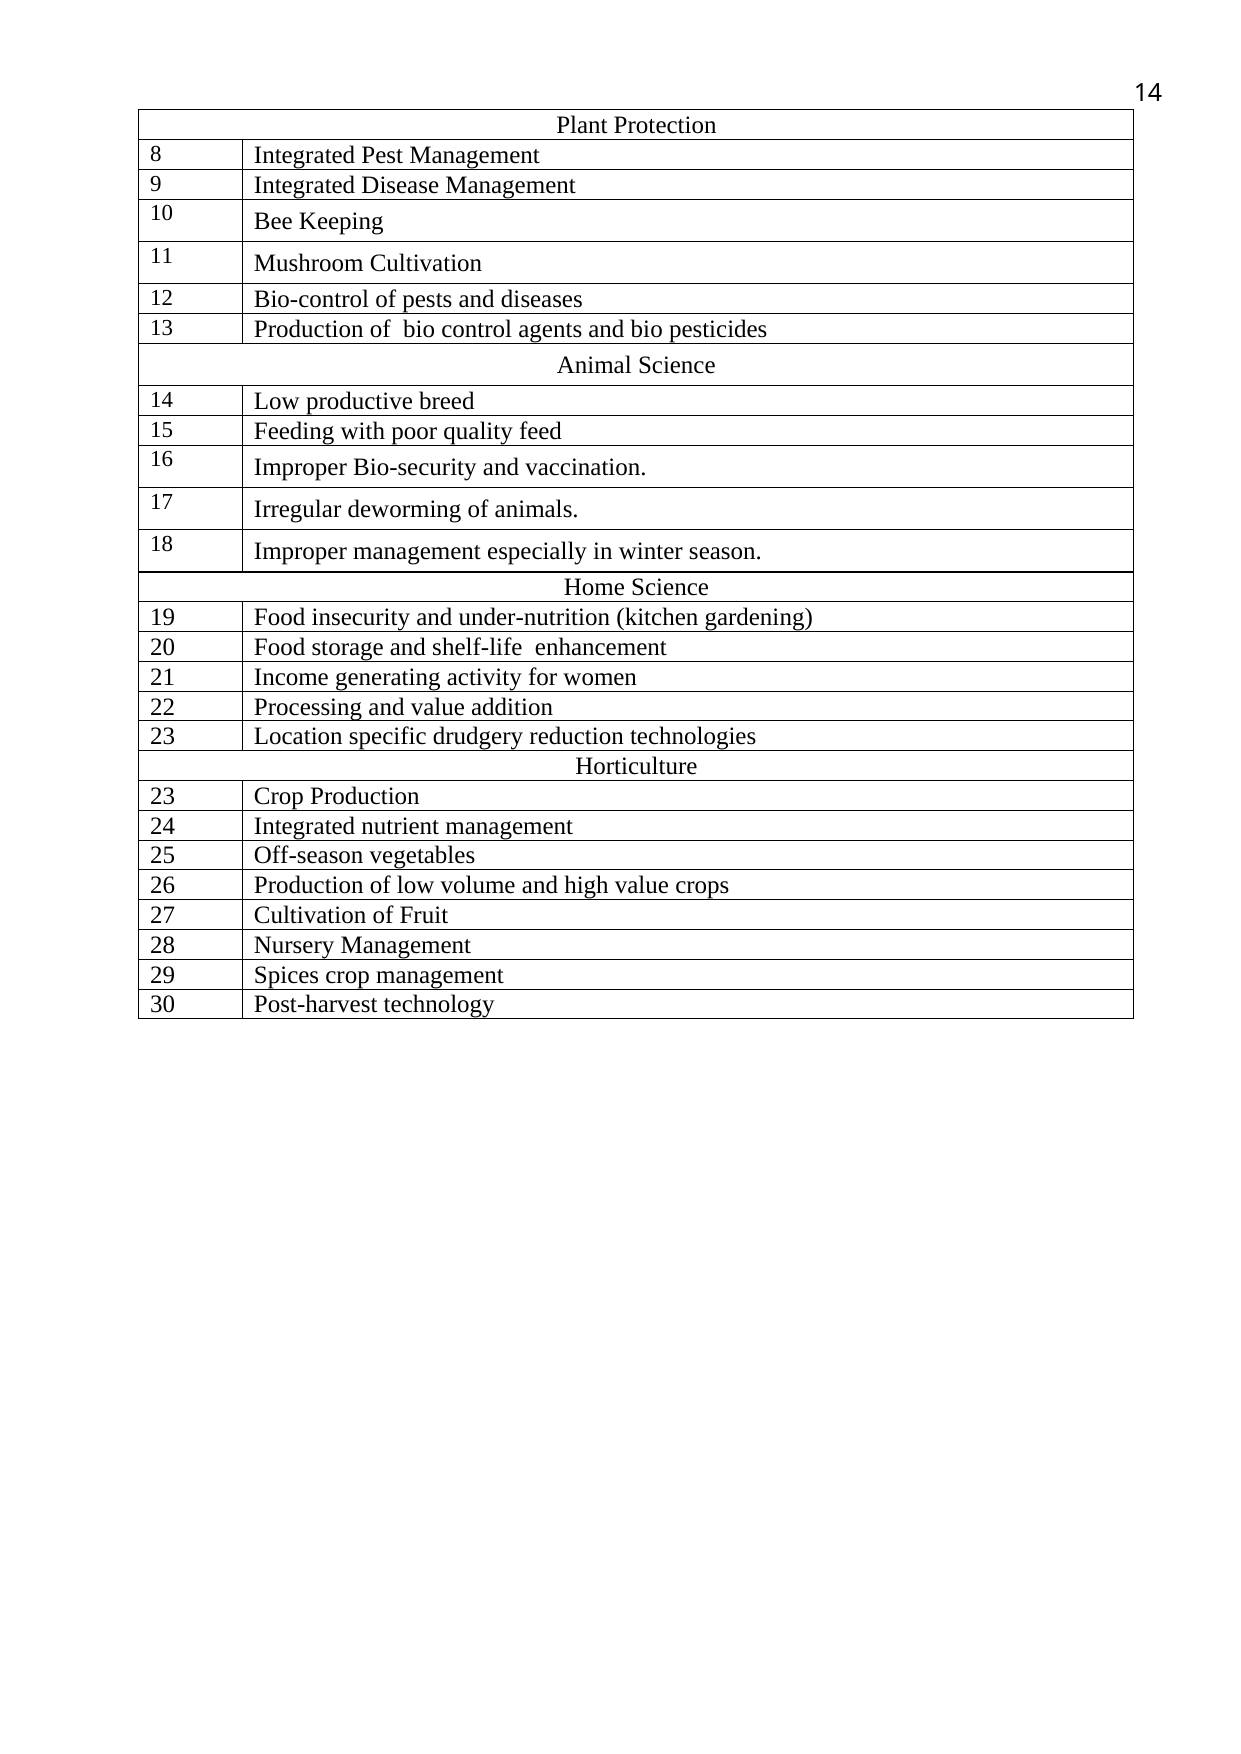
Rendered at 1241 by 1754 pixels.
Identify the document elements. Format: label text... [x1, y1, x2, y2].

table_cell 28 [139, 930, 242, 959]
table_cell 10 [139, 200, 242, 241]
table_cell Integrated Disease Management [243, 170, 1133, 198]
table_cell Integrated nutrient management [243, 811, 1133, 839]
table_cell 16 [139, 446, 242, 487]
table_cell 21 [139, 662, 242, 691]
table_cell Production of low volume and high value crops [243, 870, 1133, 899]
table_cell 13 [139, 314, 242, 343]
table_cell Food insecurity and under-nutrition (kitchen gardening) [243, 602, 1133, 631]
table_cell 27 [139, 900, 242, 929]
table_cell Post-harvest technology [243, 990, 1133, 1018]
table_cell Feeding with poor quality feed [243, 416, 1133, 444]
table_cell Off-season vegetables [243, 841, 1133, 869]
table_cell Irregular deworming of animals. [243, 488, 1133, 529]
table_cell Food storage and shelf-life enhancement [243, 632, 1133, 661]
table_cell Nursery Management [243, 930, 1133, 959]
table_cell 30 [139, 990, 242, 1018]
table_cell Location specific drudgery reduction technologies [243, 721, 1133, 750]
table_cell Bee Keeping [243, 200, 1133, 241]
table_cell 9 [139, 170, 242, 198]
table_cell Mushroom Cultivation [243, 242, 1133, 283]
table_cell Production of bio control agents and bio pesticides [243, 314, 1133, 343]
table_cell 18 [139, 530, 242, 571]
table_cell 12 [139, 284, 242, 313]
table_cell Processing and value addition [243, 692, 1133, 720]
table_cell Improper management especially in winter season. [243, 530, 1133, 571]
table_cell 14 [139, 386, 242, 415]
table_cell Cultivation of Fruit [243, 900, 1133, 929]
table_cell 20 [139, 632, 242, 661]
table_cell Low productive breed [243, 386, 1133, 415]
table_cell Income generating activity for women [243, 662, 1133, 691]
table_cell Bio-control of pests and diseases [243, 284, 1133, 313]
table_cell 11 [139, 242, 242, 283]
table_cell 15 [139, 416, 242, 444]
table_cell 23 [139, 721, 242, 750]
table_cell 23 [139, 781, 242, 810]
table_cell 24 [139, 811, 242, 839]
table_cell Home Science [139, 573, 1133, 601]
table_cell 22 [139, 692, 242, 720]
table_cell Plant Protection [139, 110, 1133, 139]
table_cell 29 [139, 960, 242, 988]
table_cell Spices crop management [243, 960, 1133, 988]
table_cell 26 [139, 870, 242, 899]
table_cell Horticulture [139, 751, 1133, 780]
table_cell 19 [139, 602, 242, 631]
table_cell Crop Production [243, 781, 1133, 810]
table_cell 8 [139, 140, 242, 169]
table_cell 17 [139, 488, 242, 529]
table_cell Integrated Pest Management [243, 140, 1133, 169]
table_cell 25 [139, 841, 242, 869]
table_cell Improper Bio-security and vaccination. [243, 446, 1133, 487]
table_cell Animal Science [139, 344, 1133, 385]
